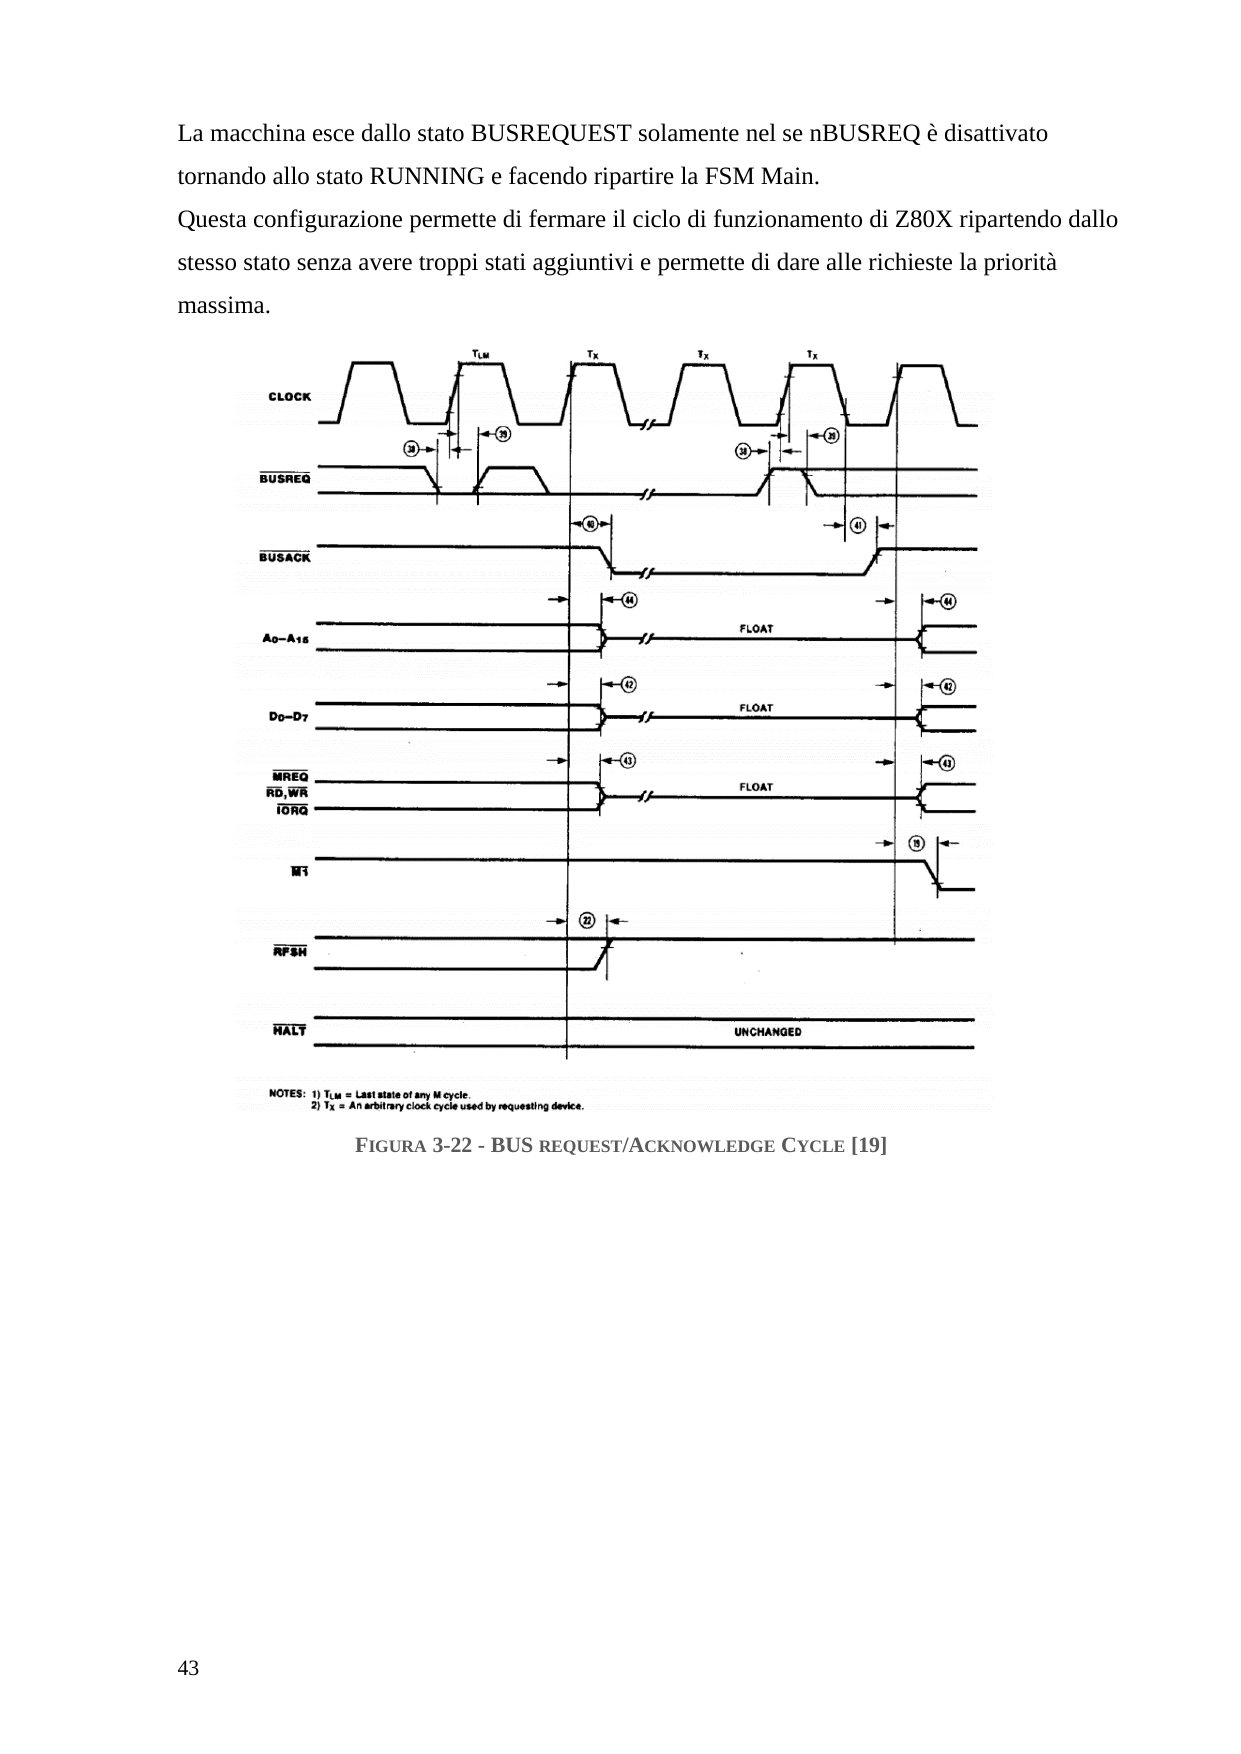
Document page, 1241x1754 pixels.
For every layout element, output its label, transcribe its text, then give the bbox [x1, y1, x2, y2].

text La macchina esce dallo stato BUSREQUEST solamente nel se nBUSREQ è disattivato tornando allo stato RUNNING e facendo ripartire la FSM Main. Questa configurazione permette di fermare il ciclo di funzionamento di Z80X ripartendo dallo stesso stato senza avere troppi stati aggiuntivi e permette di dare alle richieste la priorità massima. [177, 118, 1122, 319]
picture [233, 338, 994, 1128]
